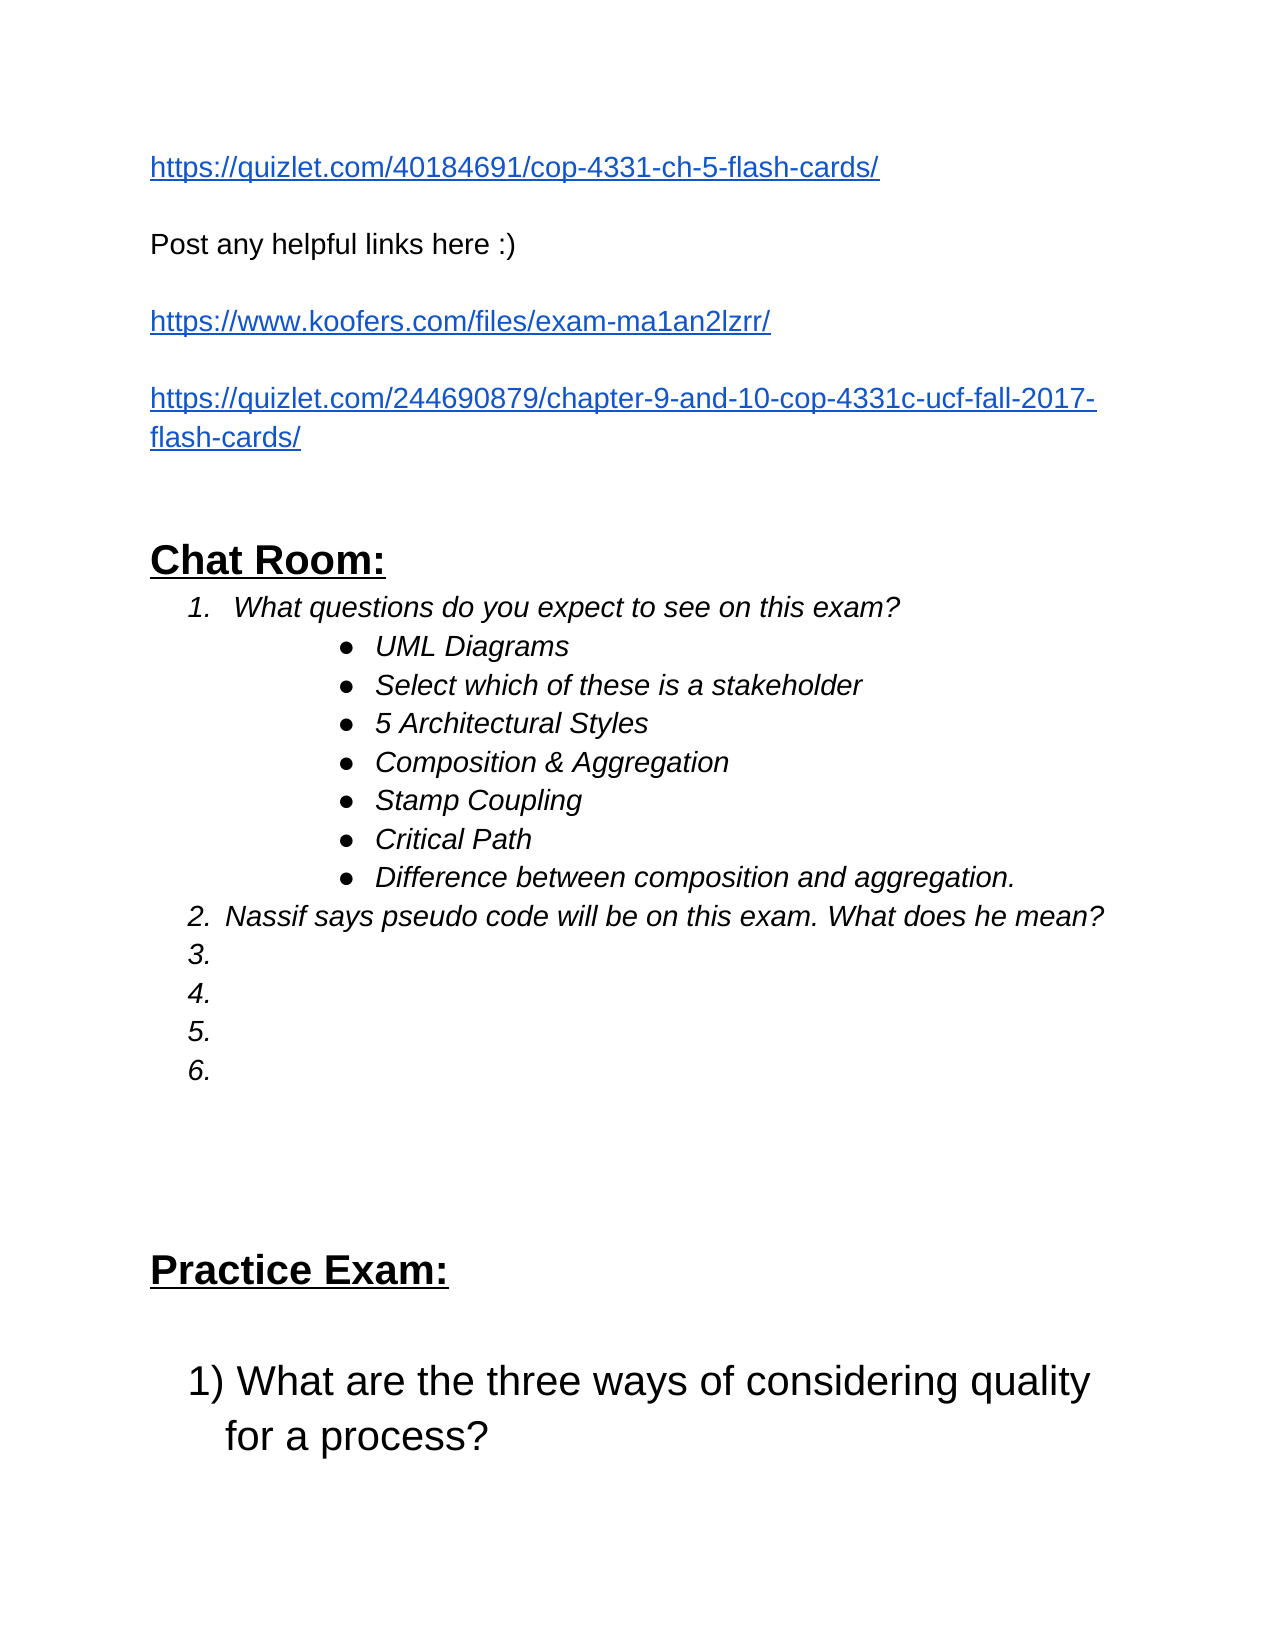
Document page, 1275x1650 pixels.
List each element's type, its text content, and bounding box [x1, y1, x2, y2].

list Stamp Coupling [337, 783, 1125, 817]
text https://www.koofers.com/files/exam-ma1an2lzrr/ [150, 304, 1125, 338]
list UML Diagrams [337, 629, 1125, 663]
text https://quizlet.com/40184691/cop-4331-ch-5-flash-cards/ [150, 150, 1125, 183]
text Post any helpful links here :) [150, 227, 1125, 261]
text Chat Room: [150, 535, 1125, 583]
list What questions do you expect to see on this exam? [187, 591, 1125, 624]
list Difference between composition and aggregation. [337, 860, 1125, 894]
list 5 Architectural Styles [337, 706, 1125, 740]
list Nassif says pseudo code will be on this exam. What does he mean? [187, 899, 1125, 932]
list Critical Path [337, 822, 1125, 855]
text Practice Exam: [150, 1246, 1125, 1294]
list Composition & Aggregation [337, 745, 1125, 778]
list What are the three ways of considering quality for a process? [187, 1356, 1125, 1459]
list Select which of these is a stakeholder [337, 668, 1125, 701]
text https://quizlet.com/244690879/chapter-9-and-10-cop-4331c-ucf-fall-2017-flash-cards/ [150, 381, 1125, 453]
